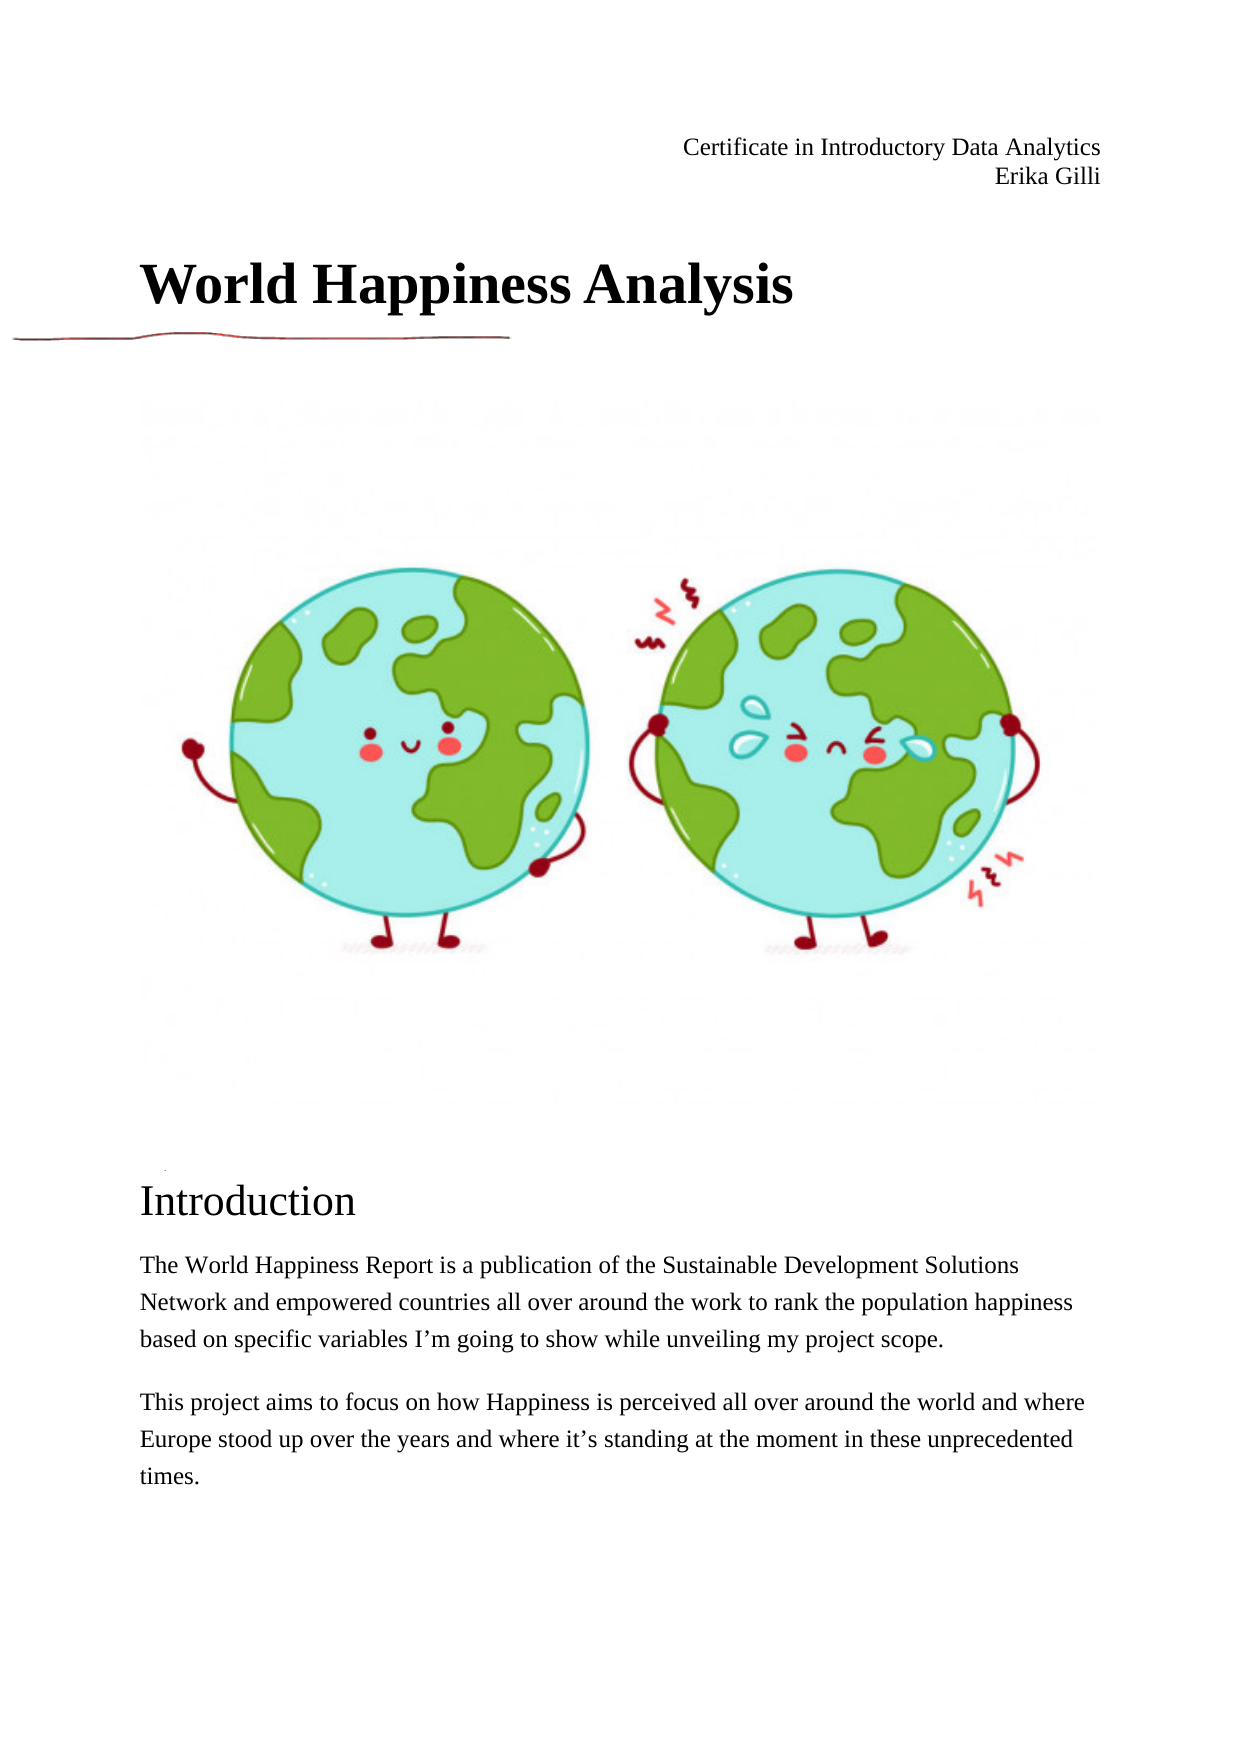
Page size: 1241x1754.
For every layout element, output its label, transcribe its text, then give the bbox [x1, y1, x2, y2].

picture [139, 399, 1101, 1104]
subtitle Certificate in Introductory Data Analytics [139, 132, 1101, 161]
text The World Happiness Report is a publication of the Sustainable Development Solutions Network and empowered countries all over around the work to rank the population happiness based on specific variables I’m going to show while unveiling my project scope. [139, 1250, 1101, 1353]
subtitle Erika Gilli [139, 161, 1101, 189]
text This project aims to focus on how Happiness is perceived all over around the world and where Europe stood up over the years and where it’s standing at the moment in these unprecedented times. [139, 1387, 1101, 1490]
subtitle Introduction [139, 1174, 1101, 1225]
picture [9, 330, 515, 343]
title World Happiness Analysis [139, 249, 1101, 317]
